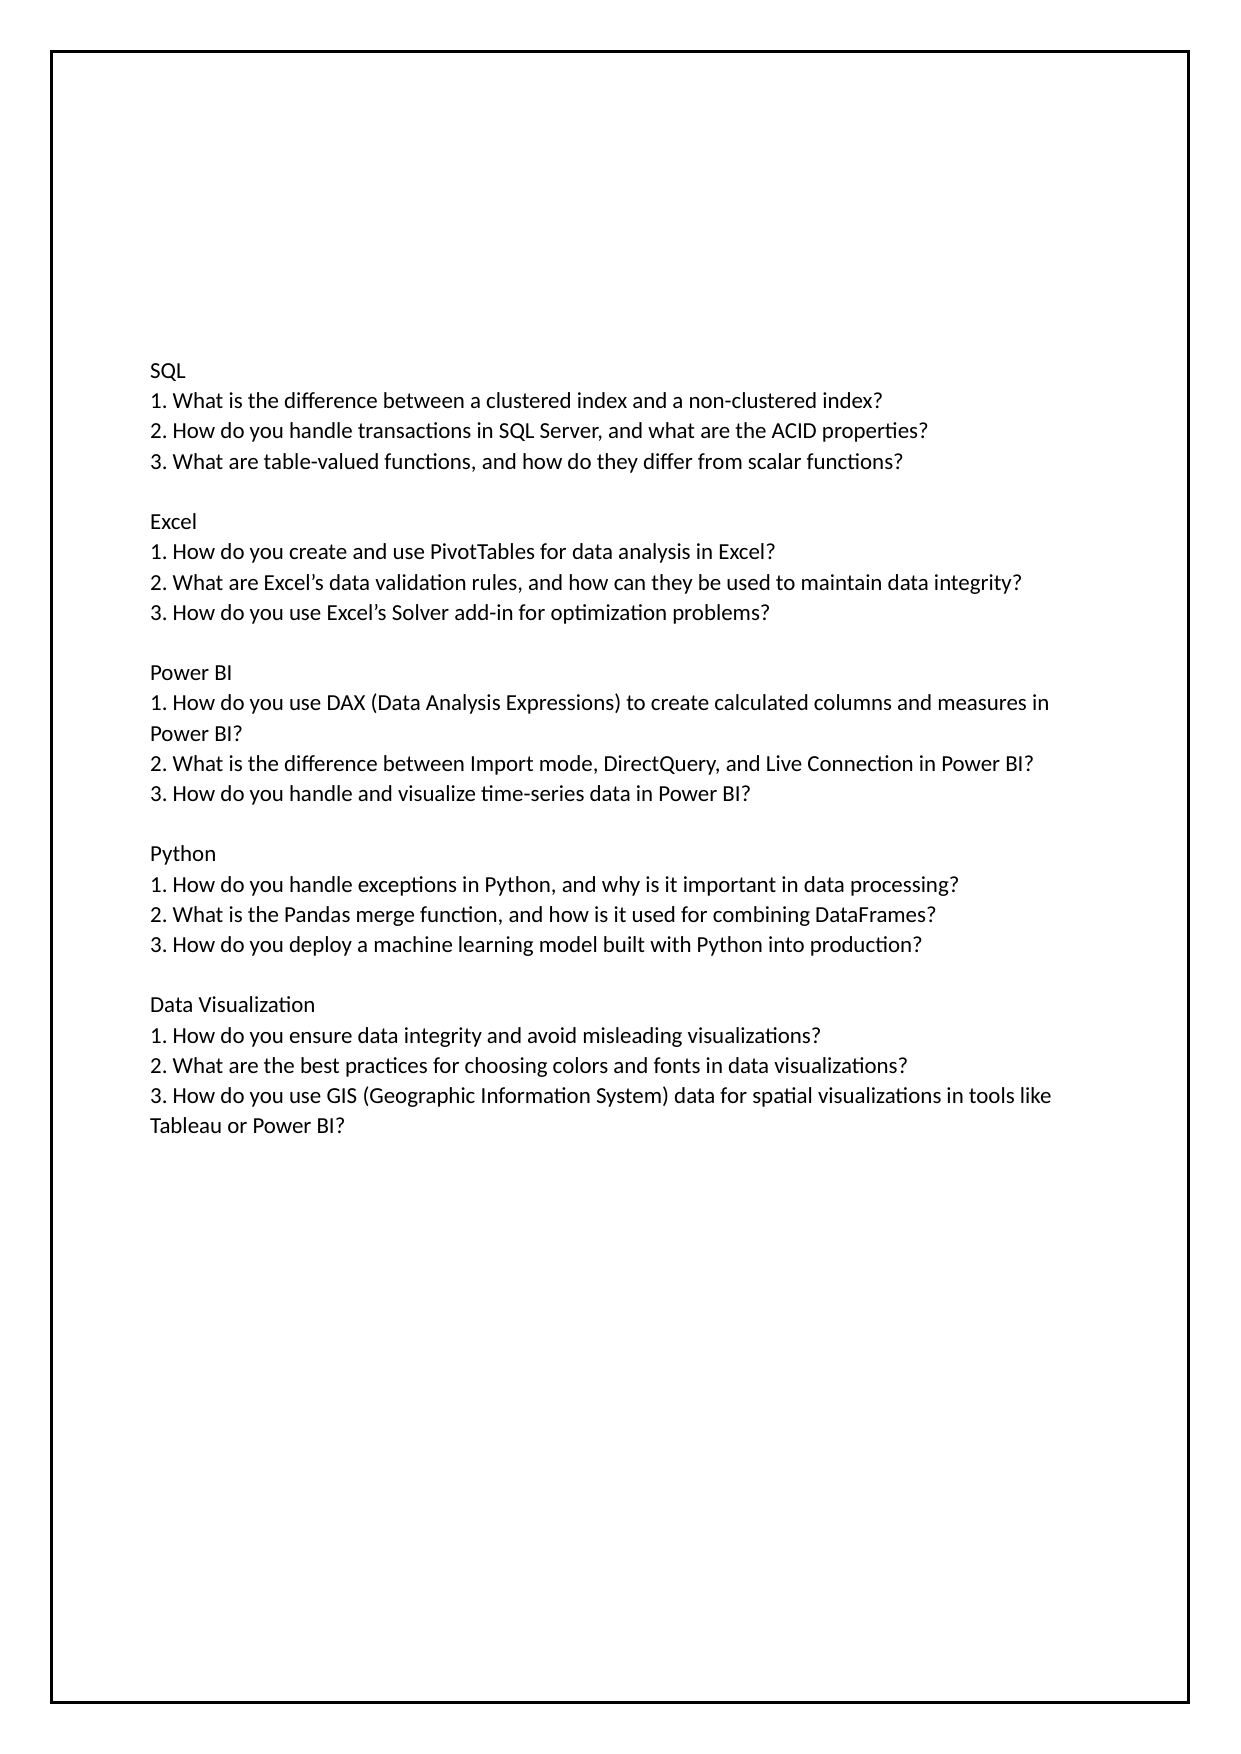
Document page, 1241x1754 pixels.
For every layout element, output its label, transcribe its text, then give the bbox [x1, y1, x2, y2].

text SQL 1. What is the difference between a clustered index and a non-clustered index? 2. How do you handle transactions in SQL Server, and what are the ACID properties? 3. What are table-valued functions, and how do they differ from scalar functions? Excel 1. How do you create and use PivotTables for data analysis in Excel? 2. What are Excel’s data validation rules, and how can they be used to maintain data integrity? 3. How do you use Excel’s Solver add-in for optimization problems? Power BI 1. How do you use DAX (Data Analysis Expressions) to create calculated columns and measures in Power BI? 2. What is the difference between Import mode, DirectQuery, and Live Connection in Power BI? 3. How do you handle and visualize time-series data in Power BI? Python 1. How do you handle exceptions in Python, and why is it important in data processing? 2. What is the Pandas merge function, and how is it used for combining DataFrames? 3. How do you deploy a machine learning model built with Python into production? Data Visualization 1. How do you ensure data integrity and avoid misleading visualizations? 2. What are the best practices for choosing colors and fonts in data visualizations? 3. How do you use GIS (Geographic Information System) data for spatial visualizations in tools like Tableau or Power BI? [150, 356, 1090, 1139]
